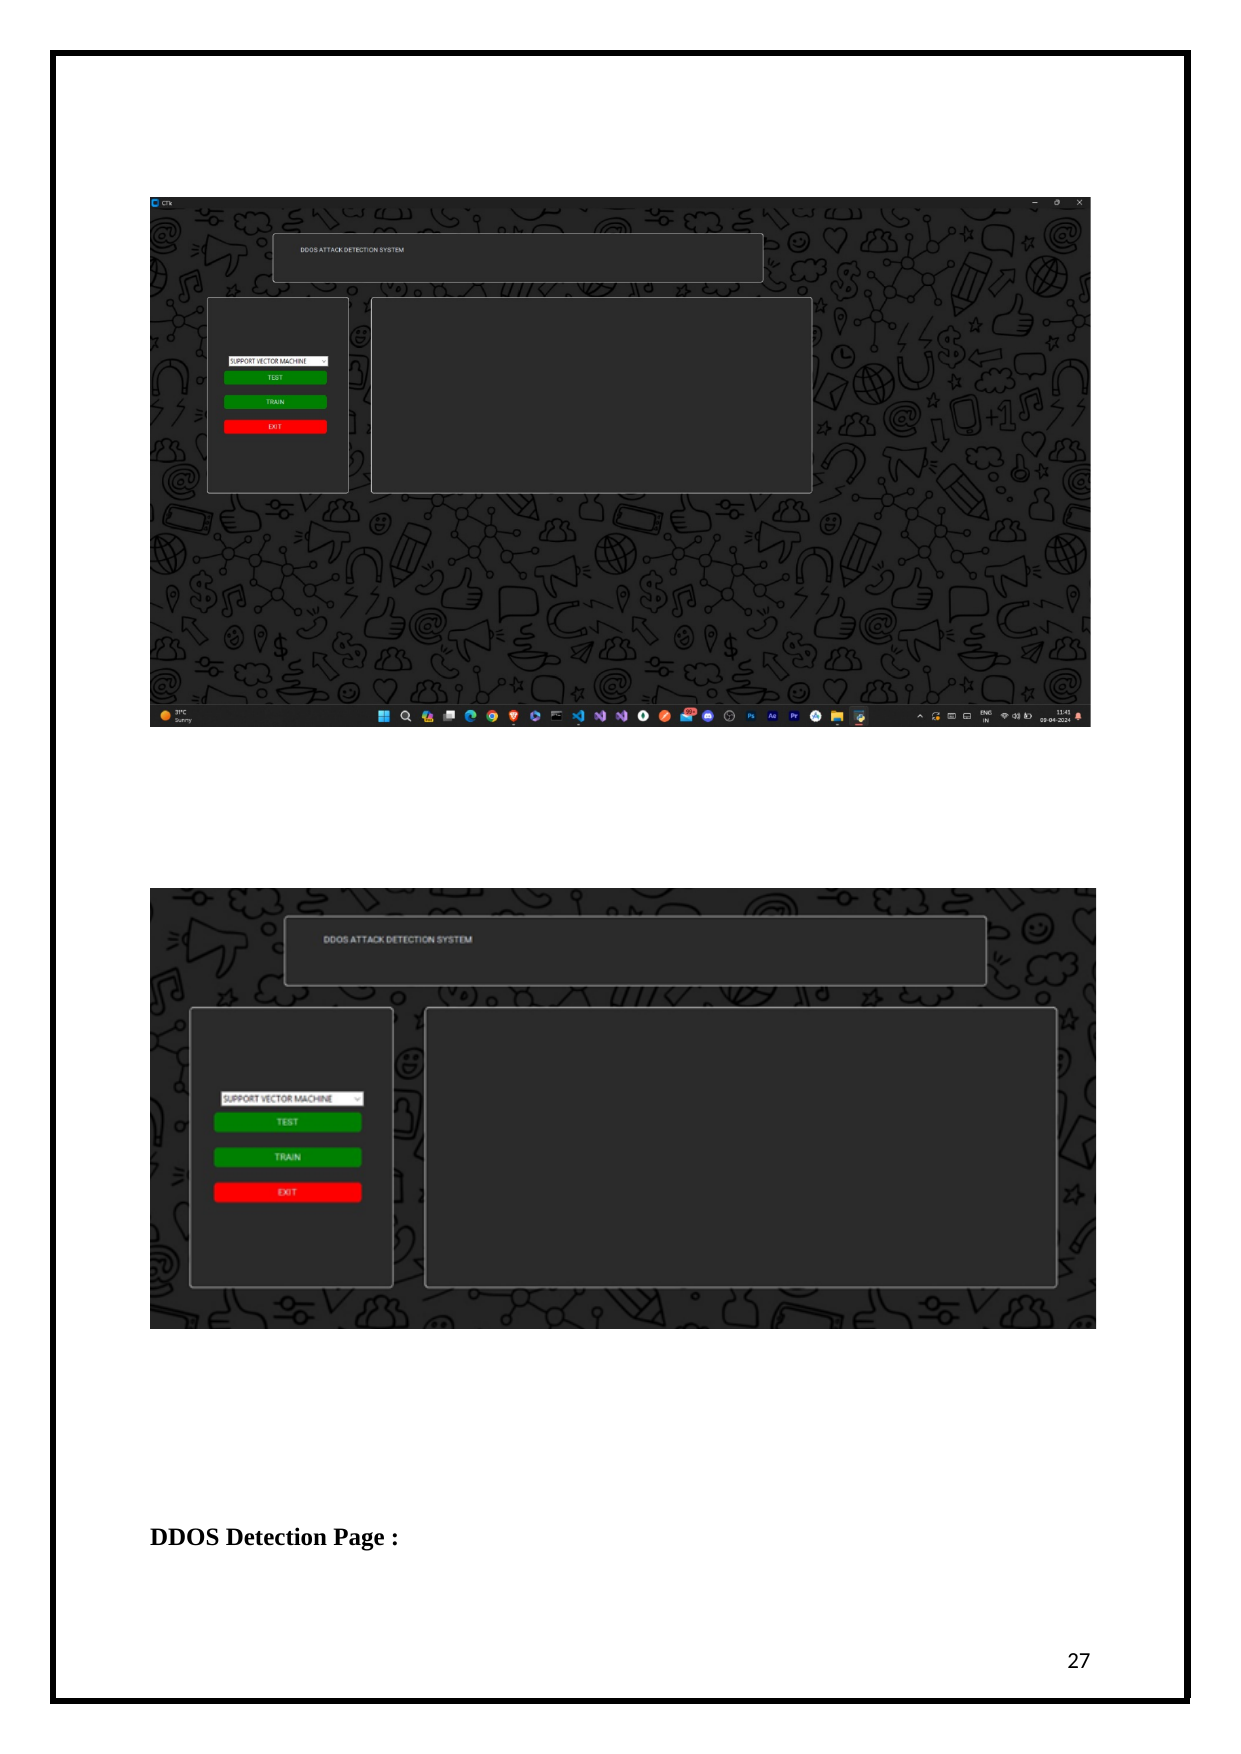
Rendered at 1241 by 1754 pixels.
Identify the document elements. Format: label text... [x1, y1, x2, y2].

text DDOS Detection Page : [150, 1522, 1090, 1551]
picture [150, 888, 1097, 1329]
picture [150, 197, 1091, 727]
